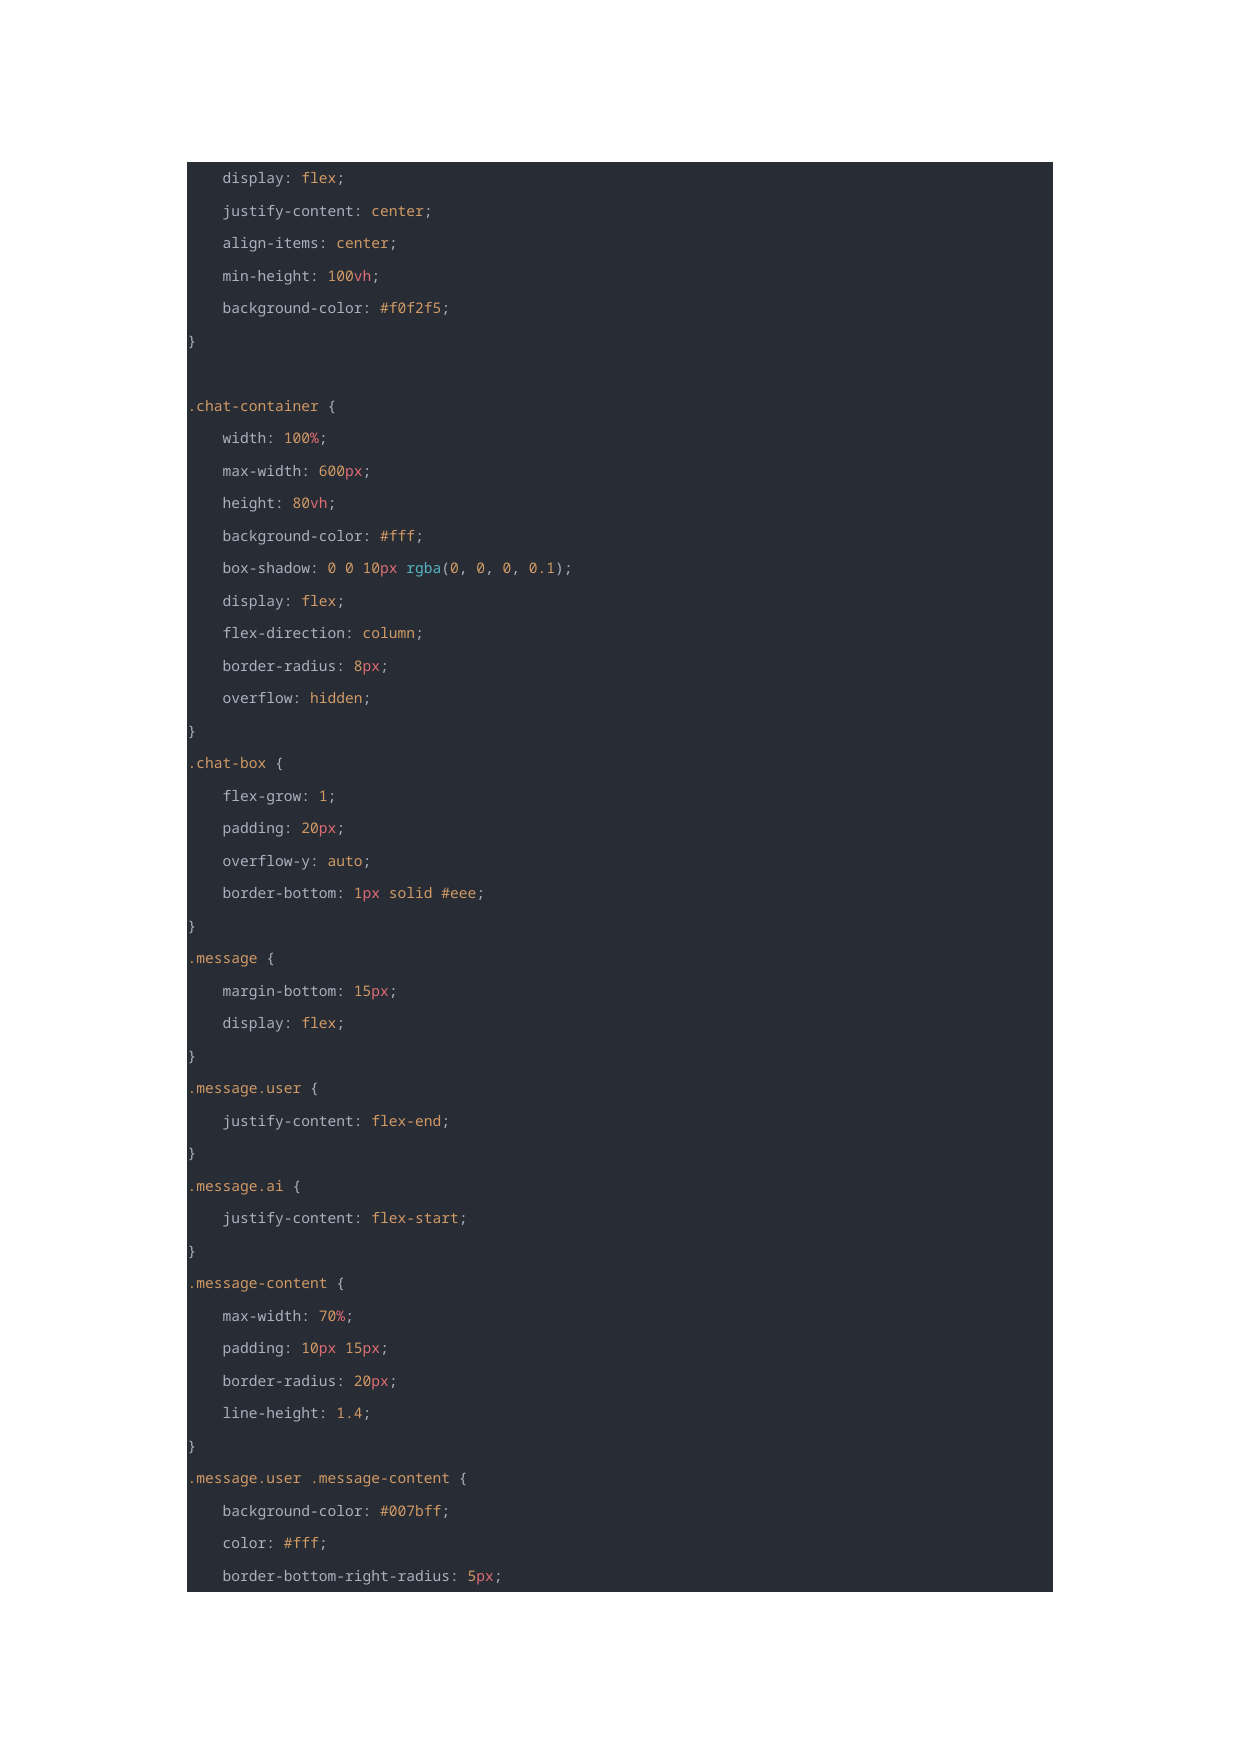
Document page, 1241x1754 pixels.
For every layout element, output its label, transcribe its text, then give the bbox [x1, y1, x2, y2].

text border-radius: 8px; [187, 649, 1053, 682]
text flex-direction: column; [187, 617, 1053, 649]
text } [187, 1429, 1053, 1462]
text border-bottom-right-radius: 5px; [187, 1559, 1053, 1592]
text border-bottom: 1px solid #eee; [187, 877, 1053, 909]
text .message.user .message-content { [187, 1462, 1053, 1494]
text min-height: 100vh; [187, 259, 1053, 292]
text overflow: hidden; [187, 682, 1053, 714]
text align-items: center; [187, 227, 1053, 259]
text justify-content: center; [187, 194, 1053, 227]
text background-color: #fff; [187, 519, 1053, 552]
text background-color: #007bff; [187, 1494, 1053, 1527]
text height: 80vh; [187, 487, 1053, 519]
text .chat-container { [187, 389, 1053, 422]
text display: flex; [187, 1007, 1053, 1039]
text background-color: #f0f2f5; [187, 292, 1053, 324]
text justify-content: flex-start; [187, 1202, 1053, 1234]
text display: flex; [187, 162, 1053, 194]
text .message.ai { [187, 1169, 1053, 1202]
text justify-content: flex-end; [187, 1104, 1053, 1137]
text max-width: 70%; [187, 1299, 1053, 1332]
text } [187, 714, 1053, 747]
text .chat-box { [187, 747, 1053, 779]
text } [187, 1234, 1053, 1267]
text max-width: 600px; [187, 454, 1053, 487]
text padding: 10px 15px; [187, 1332, 1053, 1364]
text color: #fff; [187, 1527, 1053, 1559]
text box-shadow: 0 0 10px rgba(0, 0, 0, 0.1); [187, 552, 1053, 584]
text overflow-y: auto; [187, 844, 1053, 877]
text } [187, 909, 1053, 942]
text } [187, 324, 1053, 357]
text line-height: 1.4; [187, 1397, 1053, 1429]
text margin-bottom: 15px; [187, 974, 1053, 1007]
text .message.user { [187, 1072, 1053, 1104]
text .message-content { [187, 1267, 1053, 1299]
text border-radius: 20px; [187, 1364, 1053, 1397]
text display: flex; [187, 584, 1053, 617]
text } [187, 1137, 1053, 1169]
text .message { [187, 942, 1053, 974]
text } [187, 1039, 1053, 1072]
text width: 100%; [187, 422, 1053, 454]
text padding: 20px; [187, 812, 1053, 844]
text flex-grow: 1; [187, 779, 1053, 812]
